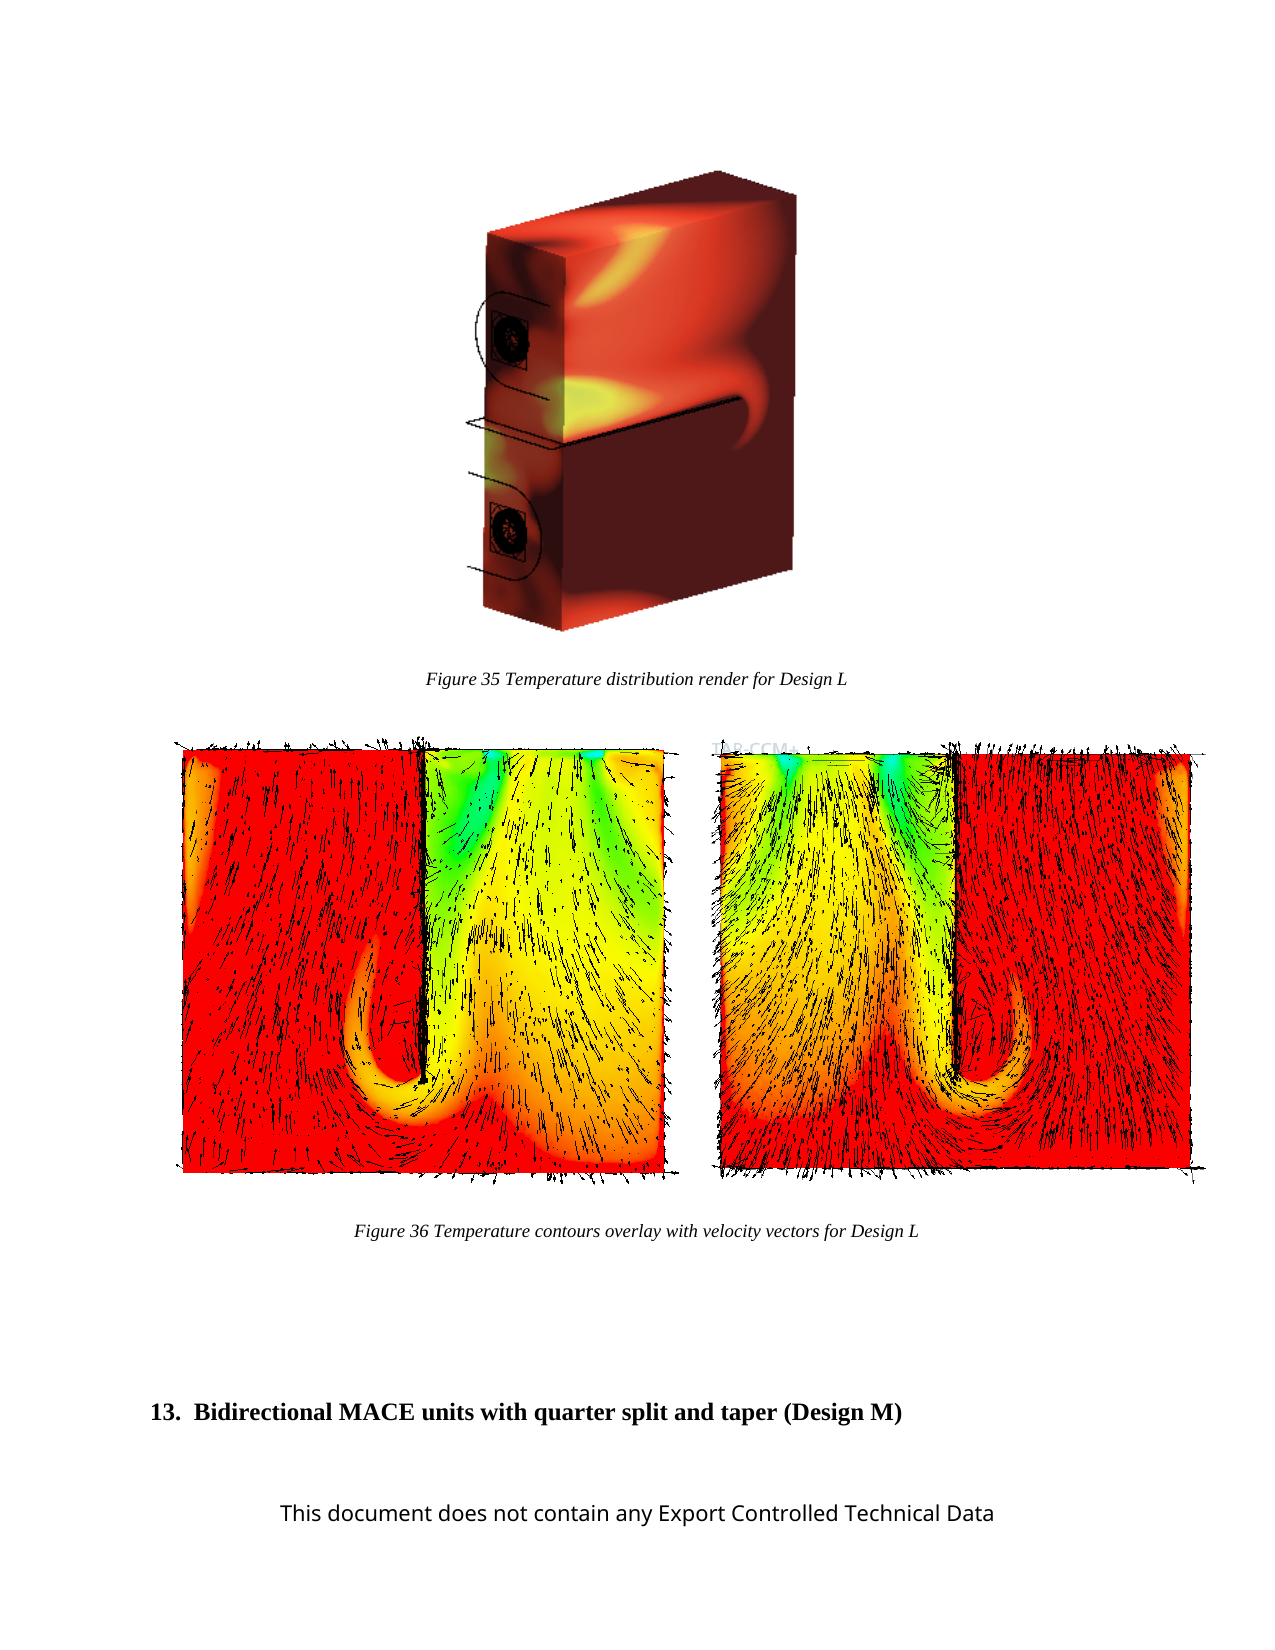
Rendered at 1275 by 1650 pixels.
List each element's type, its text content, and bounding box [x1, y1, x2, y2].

text Figure 35 Temperature distribution render for Design L [150, 667, 1125, 689]
subtitle Bidirectional MACE units with quarter split and taper (Design M) [150, 1397, 1125, 1426]
picture [150, 709, 1208, 1201]
picture [457, 150, 818, 649]
text Figure 36 Temperature contours overlay with velocity vectors for Design L [150, 1219, 1125, 1241]
